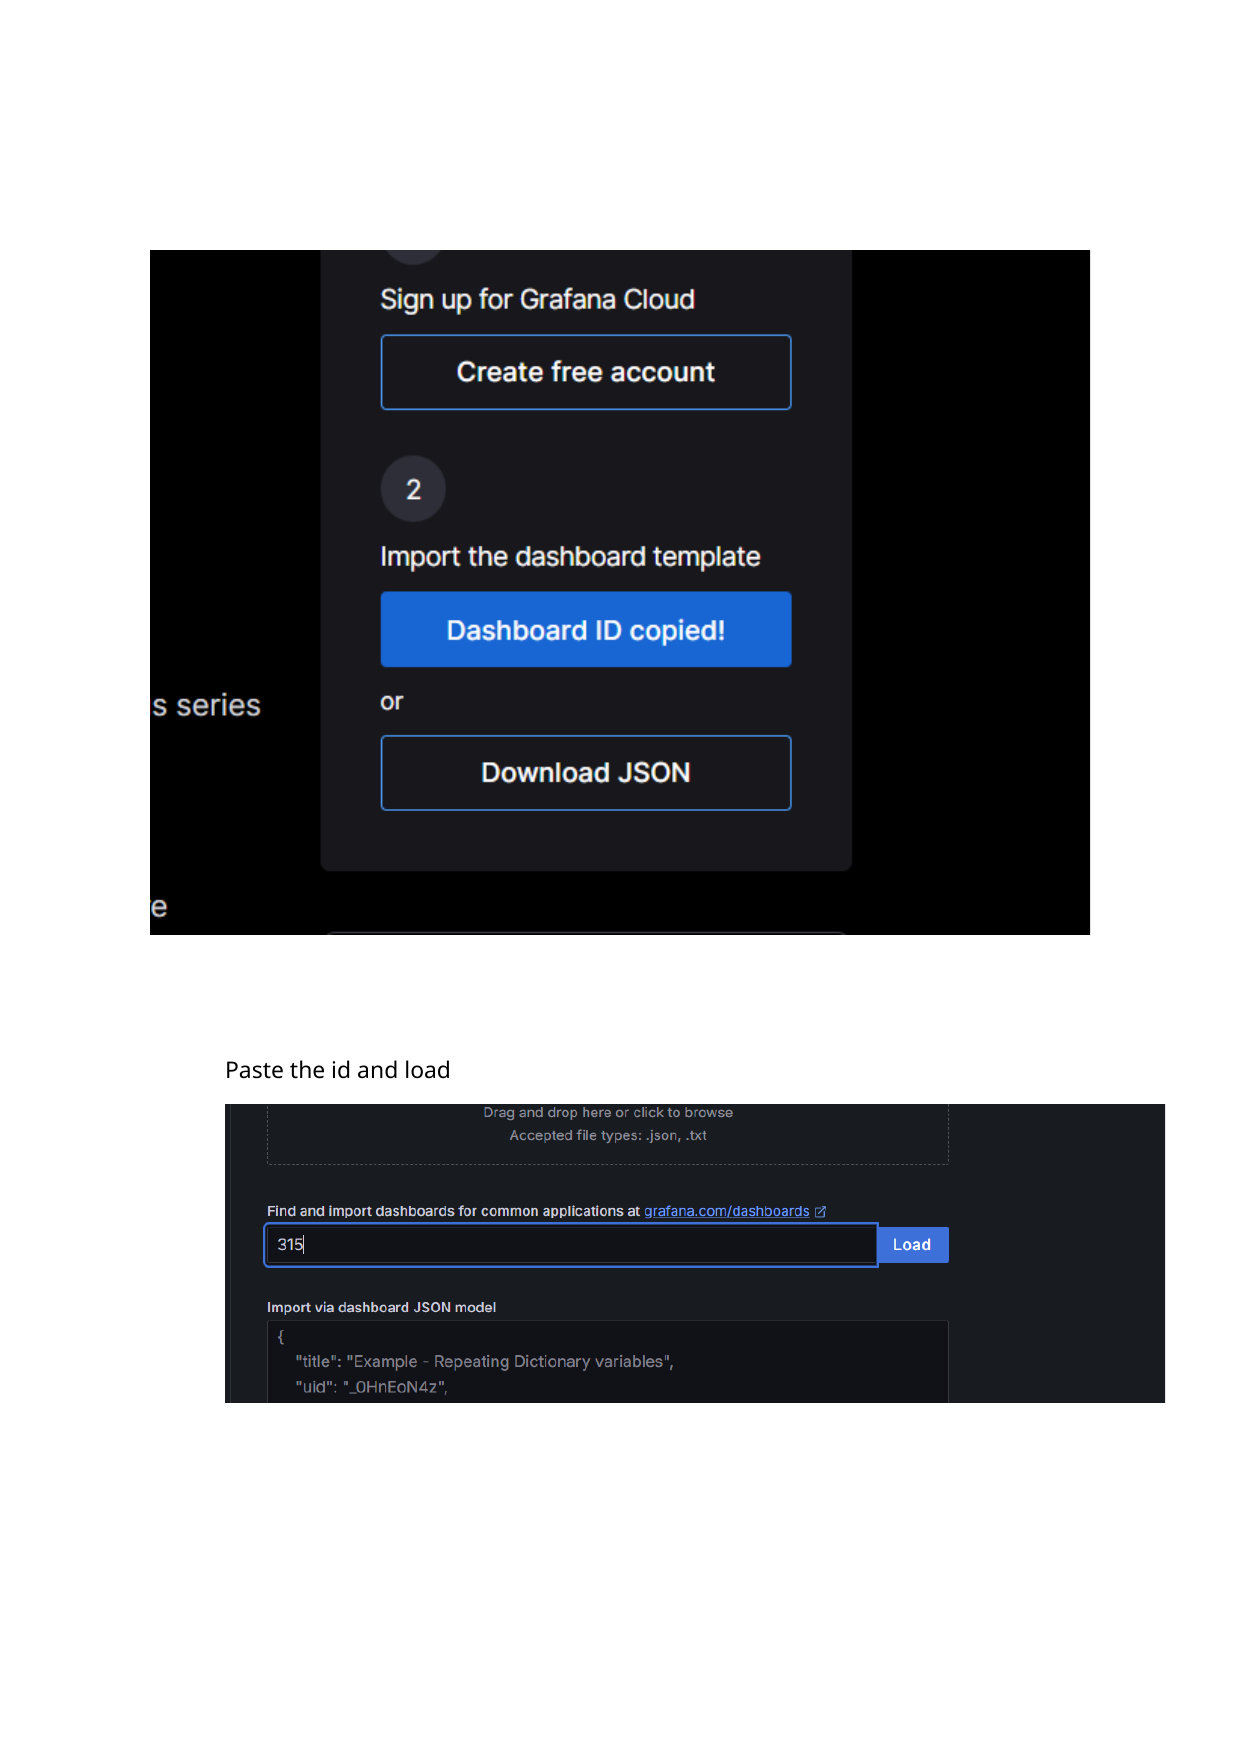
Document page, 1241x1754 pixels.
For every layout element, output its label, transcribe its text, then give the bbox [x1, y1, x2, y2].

picture [150, 250, 1091, 935]
text Paste the id and load [150, 1054, 1090, 1086]
picture [225, 1104, 1166, 1403]
